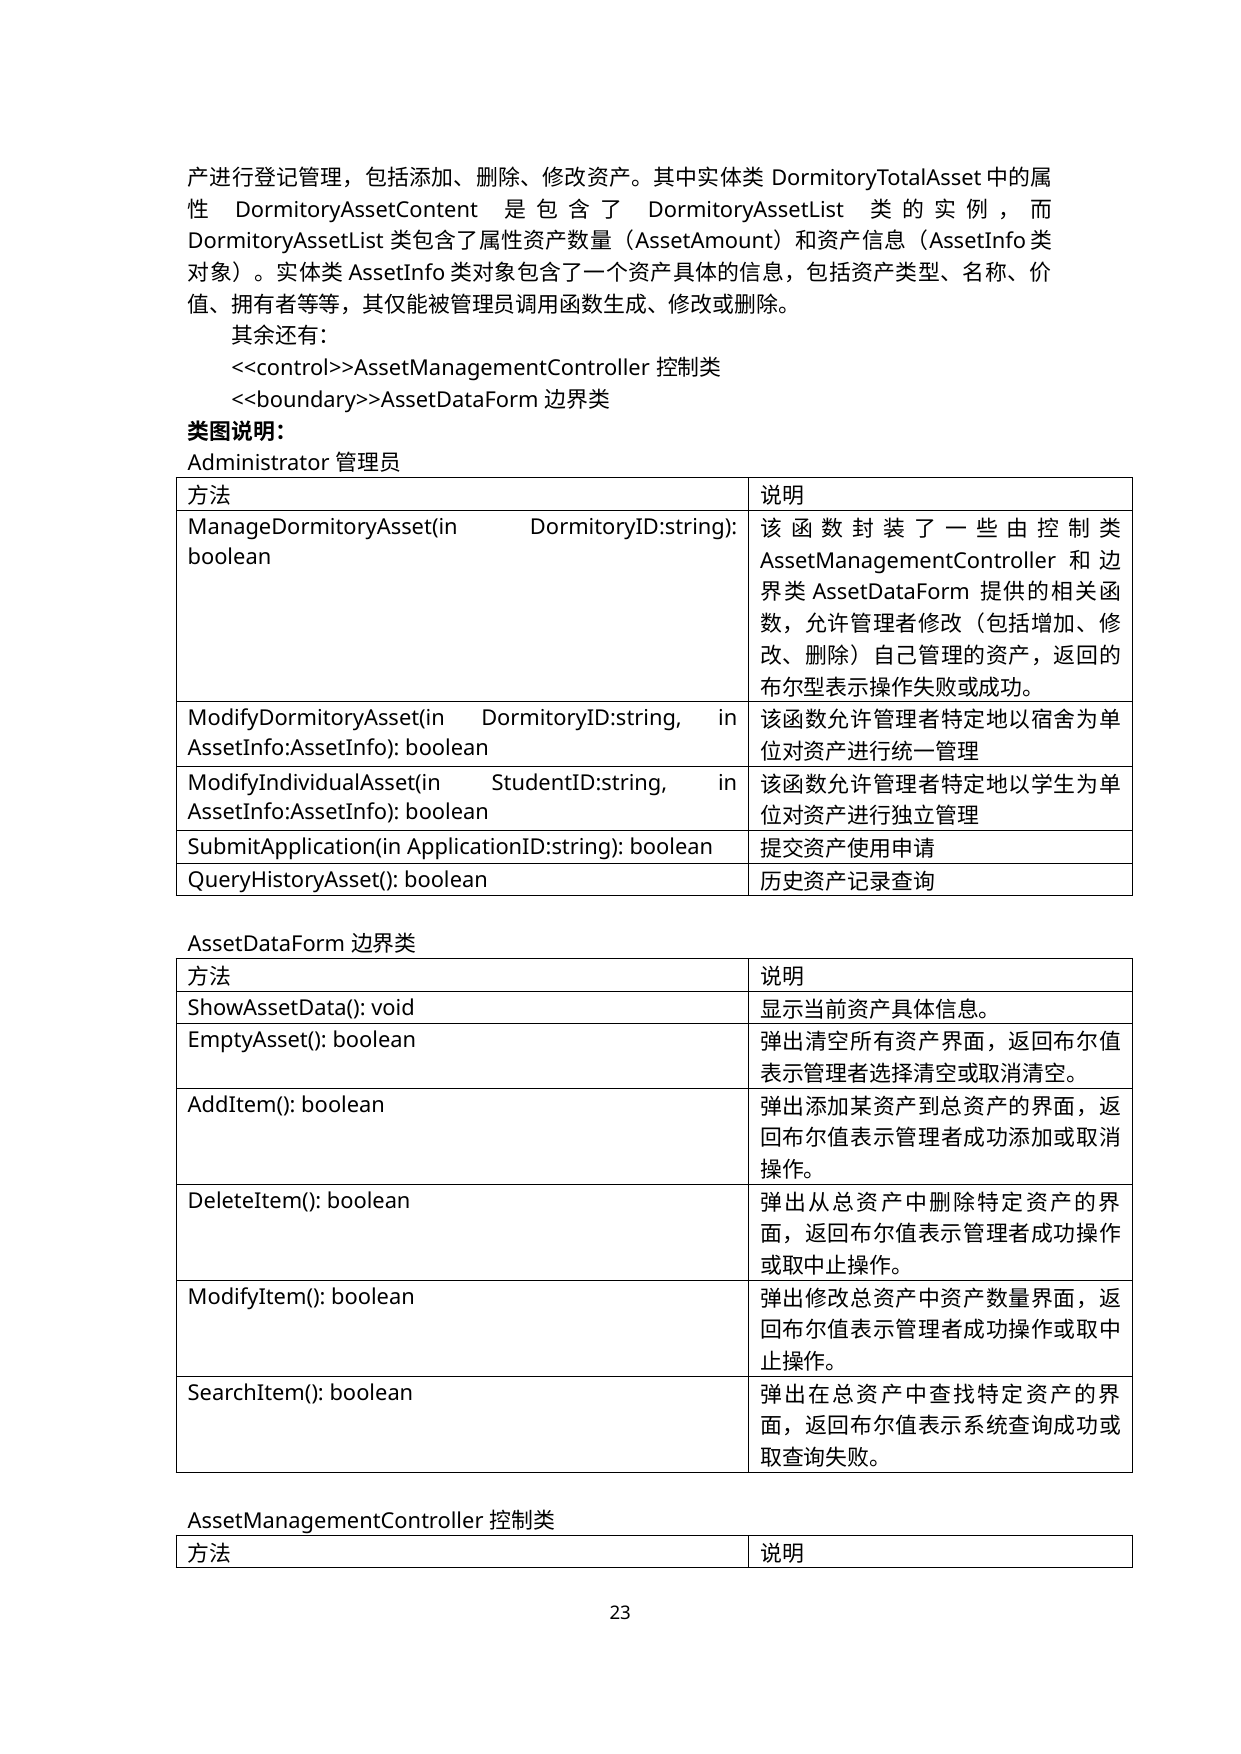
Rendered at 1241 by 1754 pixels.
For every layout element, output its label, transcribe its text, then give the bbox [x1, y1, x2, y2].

table_header 方法 [177, 478, 748, 510]
text <<boundary>>AssetDataForm 边界类 [187, 382, 1053, 414]
text 其余还有： [187, 318, 1053, 350]
table_cell DeleteItem(): boolean [177, 1185, 748, 1280]
table_cell 弹出修改总资产中资产数量界面，返回布尔值表示管理者成功操作或取中止操作。 [749, 1281, 1132, 1376]
table_cell 显示当前资产具体信息。 [749, 992, 1132, 1023]
table_cell 该函数允许管理者特定地以宿舍为单位对资产进行统一管理 [749, 702, 1132, 766]
table_cell QueryHistoryAsset(): boolean [177, 864, 748, 895]
text AssetDataForm 边界类 [187, 926, 1053, 958]
table_cell ModifyItem(): boolean [177, 1281, 748, 1376]
table_header 说明 [749, 478, 1132, 510]
table_cell 该函数允许管理者特定地以学生为单位对资产进行独立管理 [749, 767, 1132, 830]
table_cell ModifyIndividualAsset(in StudentID:string, in AssetInfo:AssetInfo): boolean [177, 767, 748, 830]
table_header 方法 [177, 1536, 748, 1567]
table_cell 弹出从总资产中删除特定资产的界面，返回布尔值表示管理者成功操作或取中止操作。 [749, 1185, 1132, 1280]
text AssetManagementController 控制类 [187, 1503, 1053, 1534]
table_cell 历史资产记录查询 [749, 864, 1132, 895]
table_cell AddItem(): boolean [177, 1089, 748, 1184]
table_cell EmptyAsset(): boolean [177, 1024, 748, 1088]
table_cell 该函数封装了一些由控制类AssetManagementController和边界类AssetDataForm 提供的相关函数，允许管理者修改（包括增加、修改、删除）自己管理的资产，返回的布尔型表示操作失败或成功。 [749, 511, 1132, 701]
table_cell ShowAssetData(): void [177, 992, 748, 1023]
table_cell ManageDormitoryAsset(in DormitoryID:string): boolean [177, 511, 748, 701]
table_cell SubmitApplication(in ApplicationID:string): boolean [177, 831, 748, 863]
table_cell 弹出添加某资产到总资产的界面，返回布尔值表示管理者成功添加或取消操作。 [749, 1089, 1132, 1184]
text Administrator 管理员 [187, 445, 1053, 477]
text <<control>>AssetManagementController 控制类 [187, 350, 1053, 382]
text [187, 160, 1053, 318]
table_header 说明 [749, 959, 1132, 991]
text 类图说明： [187, 414, 1053, 445]
table_cell SearchItem(): boolean [177, 1377, 748, 1472]
table_cell ModifyDormitoryAsset(in DormitoryID:string, in AssetInfo:AssetInfo): boolean [177, 702, 748, 766]
table_header 说明 [749, 1536, 1132, 1567]
table_cell 提交资产使用申请 [749, 831, 1132, 863]
table_cell 弹出在总资产中查找特定资产的界面，返回布尔值表示系统查询成功或取查询失败。 [749, 1377, 1132, 1472]
table_header 方法 [177, 959, 748, 991]
table_cell 弹出清空所有资产界面，返回布尔值表示管理者选择清空或取消清空。 [749, 1024, 1132, 1088]
